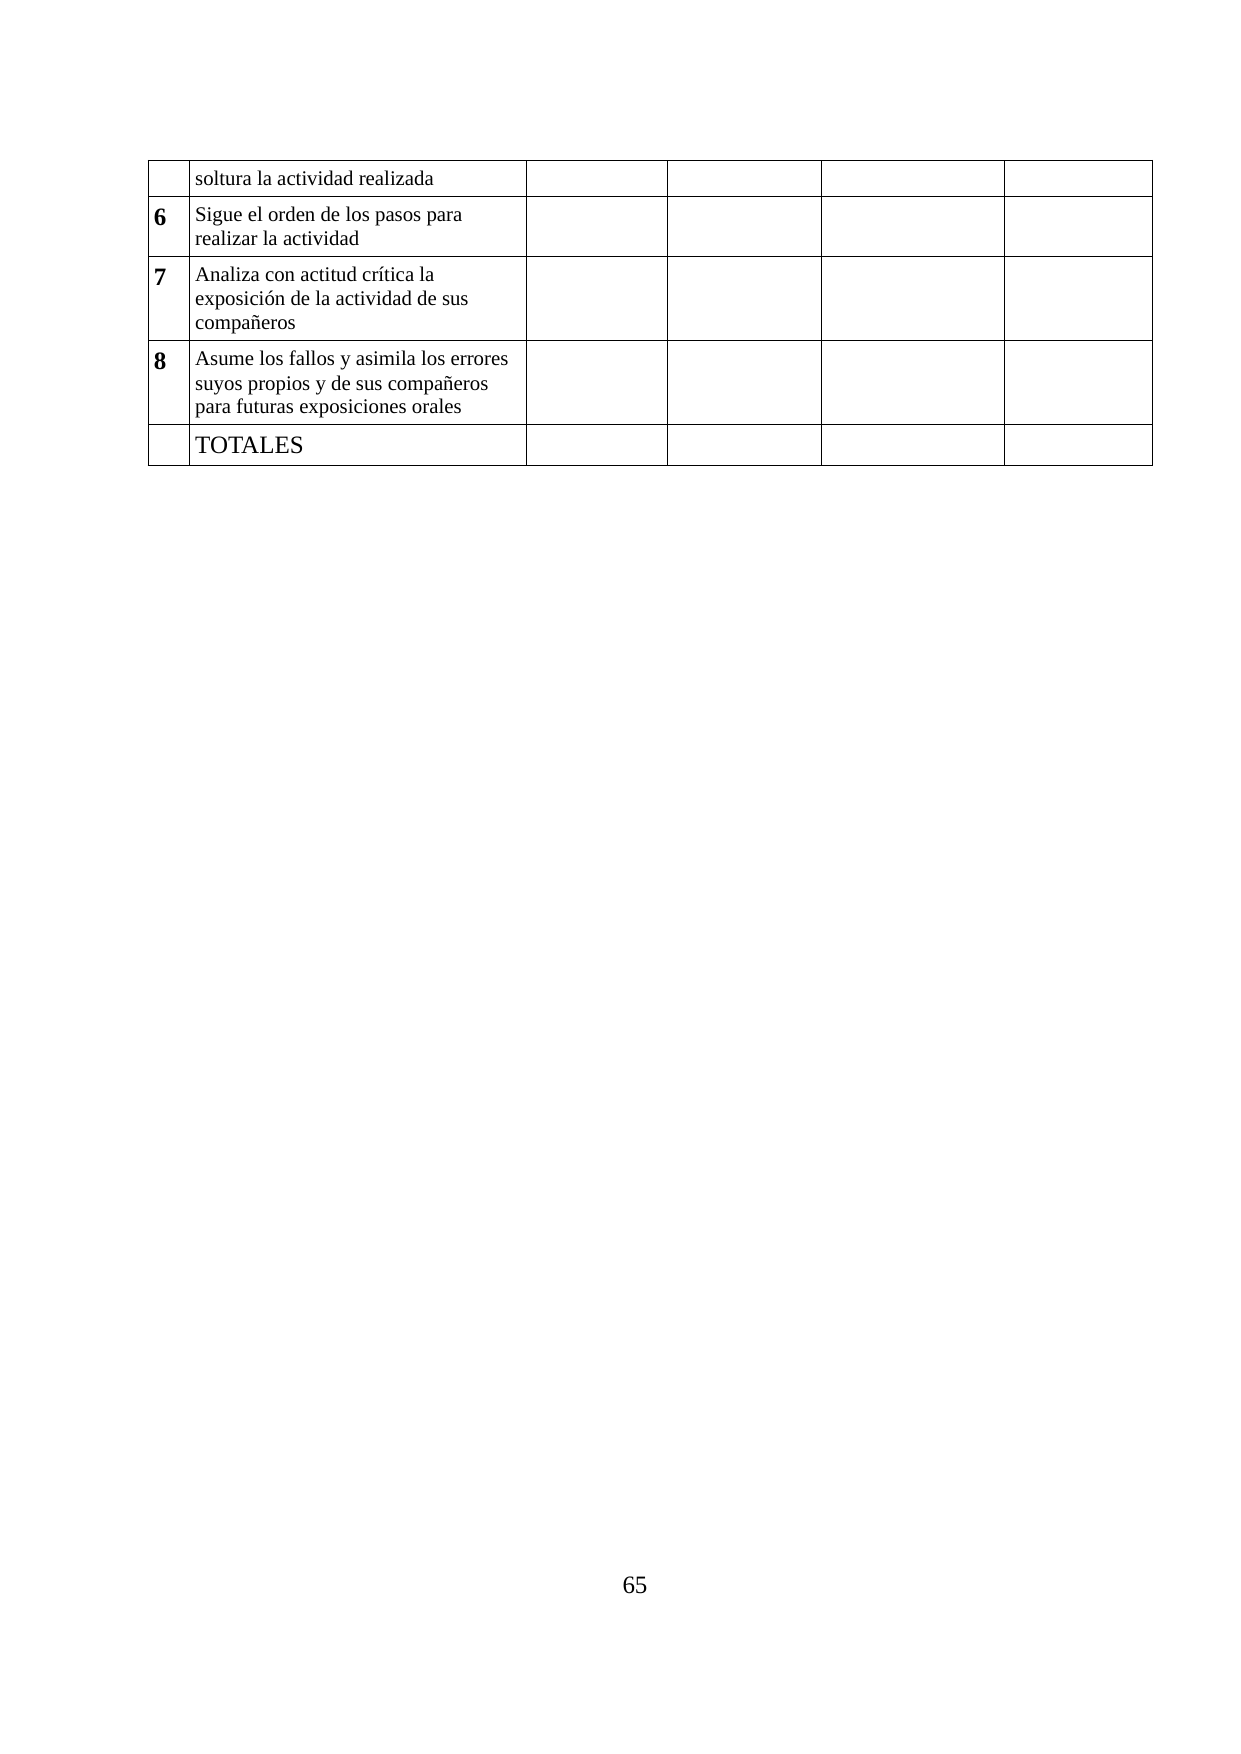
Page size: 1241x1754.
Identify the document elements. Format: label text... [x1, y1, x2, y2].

table_cell [668, 161, 821, 196]
table_cell [822, 425, 1004, 465]
table_cell 8 [149, 341, 189, 424]
table_cell [668, 197, 821, 256]
table_cell [527, 161, 667, 196]
table_cell [1005, 257, 1152, 340]
table_cell [1005, 197, 1152, 256]
table_cell [527, 257, 667, 340]
table_cell [527, 341, 667, 424]
table_cell 5 [149, 161, 189, 196]
table_cell [668, 341, 821, 424]
table_cell Analiza con actitud crítica la exposición de la actividad de sus compañeros [190, 257, 526, 340]
table_cell [822, 341, 1004, 424]
table_cell [527, 197, 667, 256]
table_cell [668, 257, 821, 340]
table_cell [1005, 425, 1152, 465]
table_cell [822, 161, 1004, 196]
table_cell [668, 425, 821, 465]
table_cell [190, 161, 526, 196]
table_cell [1005, 341, 1152, 424]
table_cell Sigue el orden de los pasos para realizar la actividad [190, 197, 526, 256]
table_cell 6 [149, 197, 189, 256]
table_cell [1005, 161, 1152, 196]
table_cell [822, 257, 1004, 340]
table_cell [149, 425, 189, 465]
table_cell 7 [149, 257, 189, 340]
table_cell Asume los fallos y asimila los errores suyos propios y de sus compañeros para futuras exposiciones orales [190, 341, 526, 424]
table_cell TOTALES [190, 425, 526, 465]
table_cell [822, 197, 1004, 256]
table_cell [527, 425, 667, 465]
